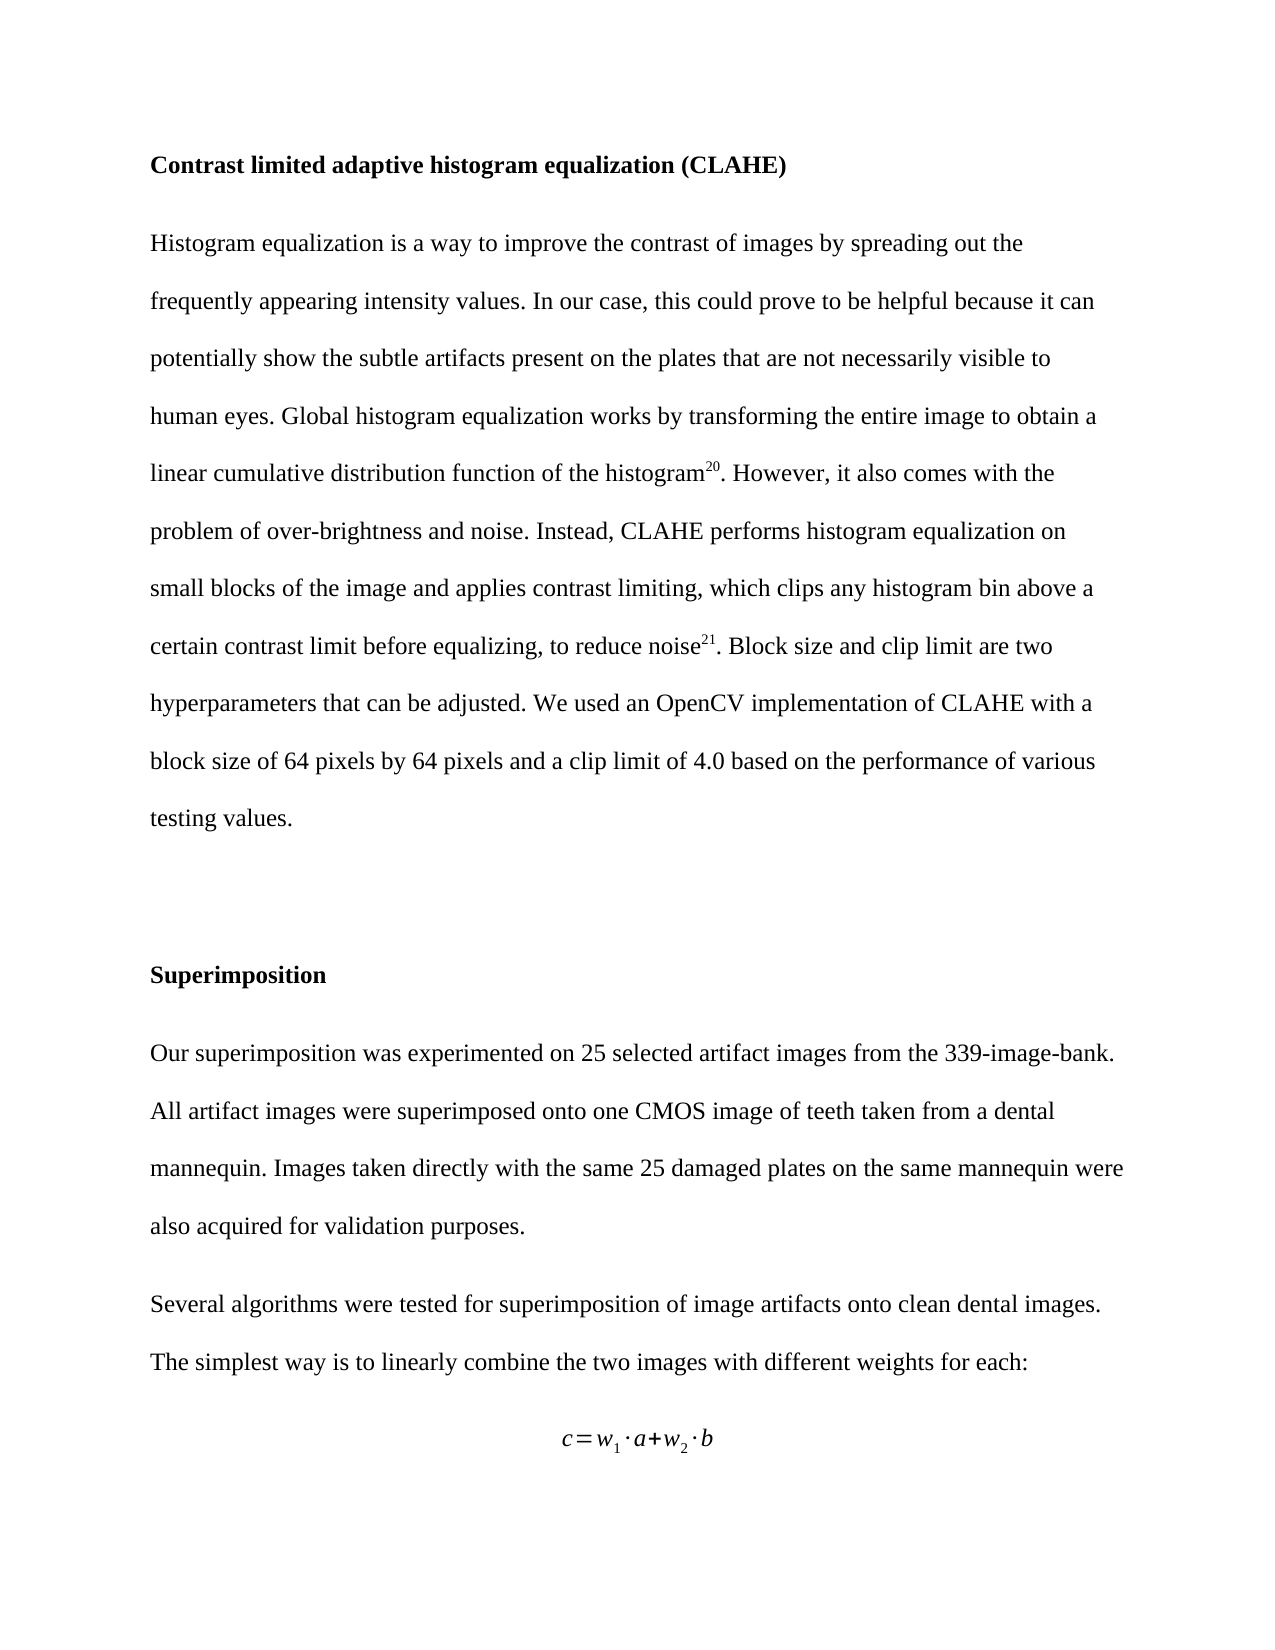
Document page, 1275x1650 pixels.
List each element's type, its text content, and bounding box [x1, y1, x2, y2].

text Contrast limited adaptive histogram equalization (CLAHE) [150, 150, 1125, 179]
text Histogram equalization is a way to improve the contrast of images by spreading out the frequently appearing intensity values. In our case, this could prove to be helpful because it can potentially show the subtle artifacts present on the plates that are not necessarily visible to human eyes. Global histogram equalization works by transforming the entire image to obtain a linear cumulative distribution function of the histogram20. However, it also comes with the problem of over-brightness and noise. Instead, CLAHE performs histogram equalization on small blocks of the image and applies contrast limiting, which clips any histogram bin above a certain contrast limit before equalizing, to reduce noise21. Block size and clip limit are two hyperparameters that can be adjusted. We used an OpenCV implementation of CLAHE with a block size of 64 pixels by 64 pixels and a clip limit of 4.0 based on the performance of various testing values. [150, 228, 1125, 832]
text Several algorithms were tested for superimposition of image artifacts onto clean dental images. The simplest way is to linearly combine the two images with different weights for each: [150, 1289, 1125, 1375]
text Our superimposition was experimented on 25 selected artifact images from the 339-image-bank. All artifact images were superimposed onto one CMOS image of teeth taken from a dental mannequin. Images taken directly with the same 25 damaged plates on the same mannequin were also acquired for validation purposes. [150, 1038, 1125, 1239]
text Superimposition [150, 960, 1125, 989]
